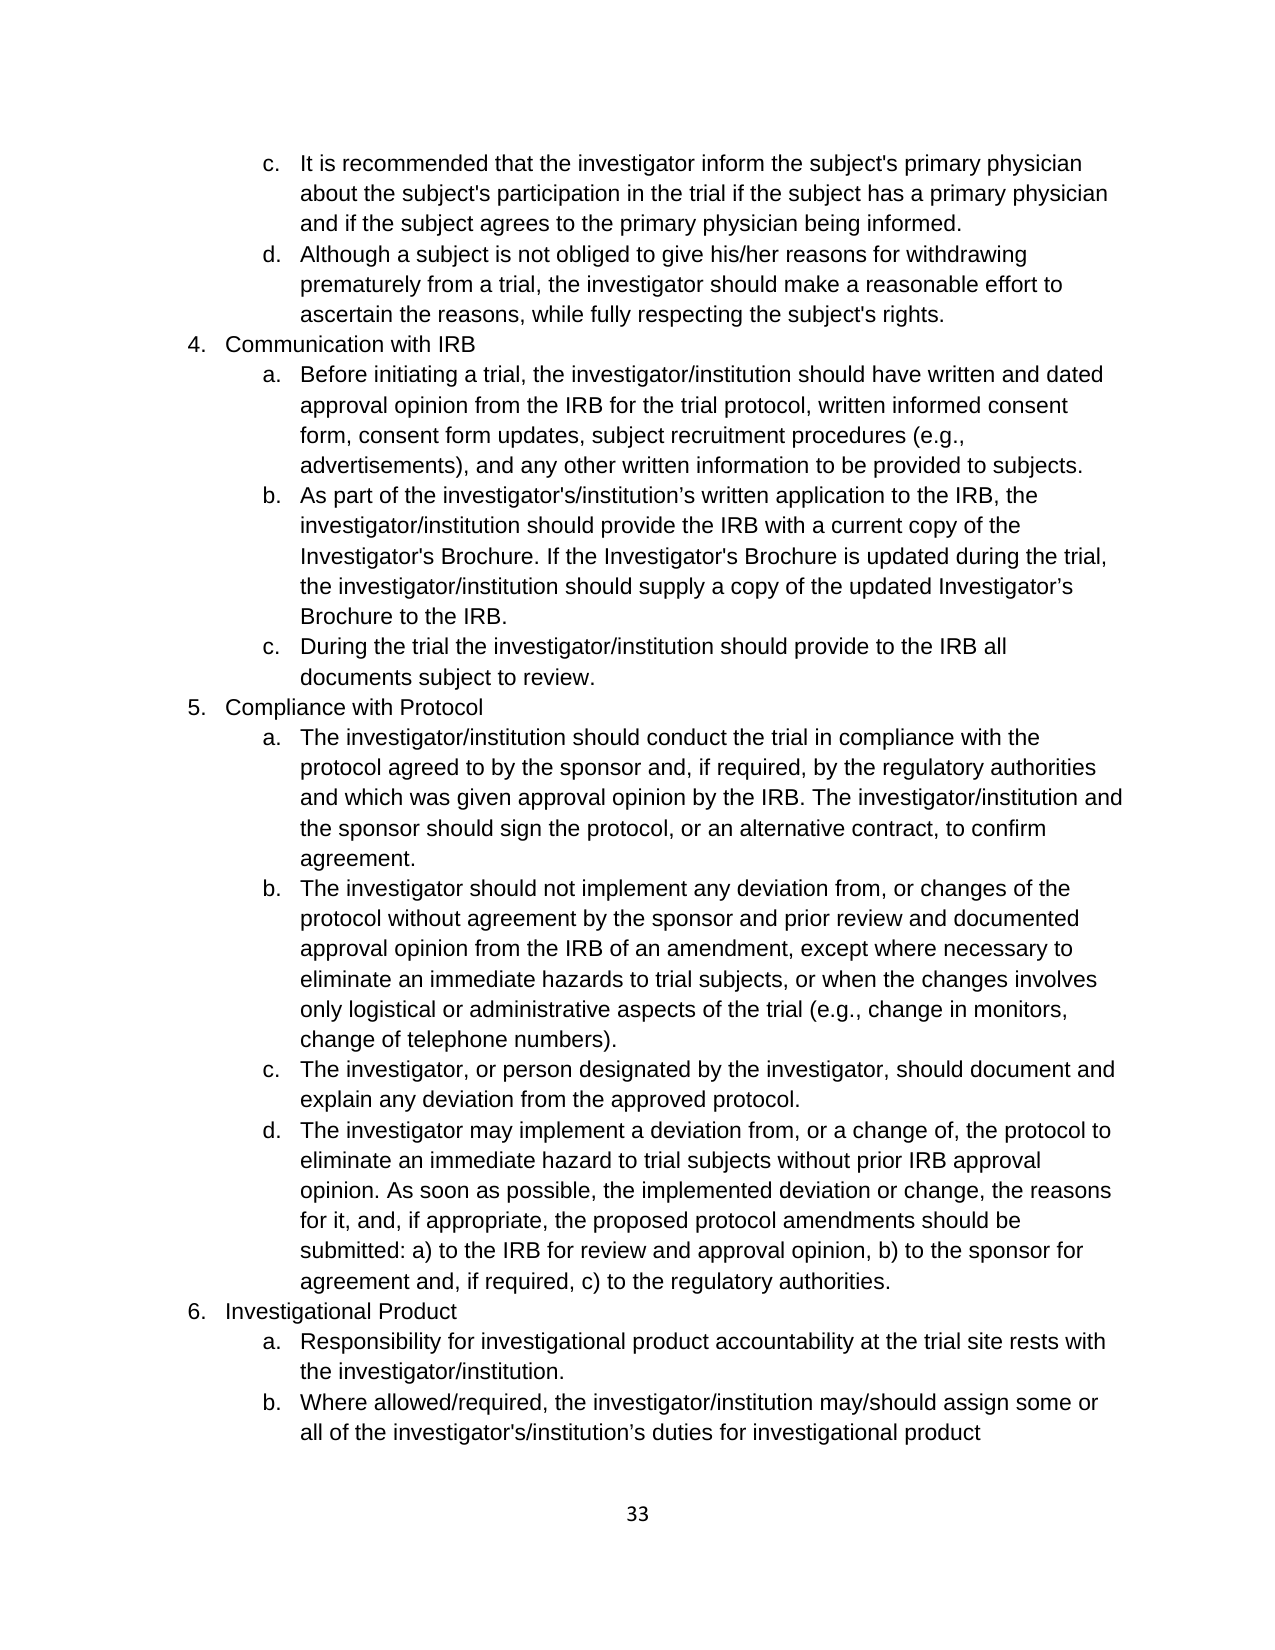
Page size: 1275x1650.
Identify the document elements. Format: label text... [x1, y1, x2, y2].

list Responsibility for investigational product accountability at the trial site rests with the investigator/institution. [262, 1328, 1125, 1385]
list As part of the investigator's/institution’s written application to the IRB, the investigator/institution should provide the IRB with a current copy of the Investigator's Brochure. If the Investigator's Brochure is updated during the trial, the investigator/institution should supply a copy of the updated Investigator’s Brochure to the IRB. [262, 482, 1125, 629]
list Communication with IRB [187, 331, 1125, 358]
list Before initiating a trial, the investigator/institution should have written and dated approval opinion from the IRB for the trial protocol, written informed consent form, consent form updates, subject recruitment procedures (e.g., advertisements), and any other written information to be provided to subjects. [262, 361, 1125, 478]
list During the trial the investigator/institution should provide to the IRB all documents subject to review. [262, 633, 1125, 690]
list The investigator should not implement any deviation from, or changes of the protocol without agreement by the sponsor and prior review and documented approval opinion from the IRB of an amendment, except where necessary to eliminate an immediate hazards to trial subjects, or when the changes involves only logistical or administrative aspects of the trial (e.g., change in monitors, change of telephone numbers). [262, 875, 1125, 1052]
list Investigational Product [187, 1298, 1125, 1324]
list Compliance with Protocol [187, 694, 1125, 720]
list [262, 1388, 1125, 1445]
list Although a subject is not obliged to give his/her reasons for withdrawing prematurely from a trial, the investigator should make a reasonable effort to ascertain the reasons, while fully respecting the subject's rights. [262, 241, 1125, 327]
list It is recommended that the investigator inform the subject's primary physician about the subject's participation in the trial if the subject has a primary physician and if the subject agrees to the primary physician being informed. [262, 150, 1125, 237]
list The investigator/institution should conduct the trial in compliance with the protocol agreed to by the sponsor and, if required, by the regulatory authorities and which was given approval opinion by the IRB. The investigator/institution and the sponsor should sign the protocol, or an alternative contract, to confirm agreement. [262, 724, 1125, 871]
list The investigator, or person designated by the investigator, should document and explain any deviation from the approved protocol. [262, 1056, 1125, 1113]
list The investigator may implement a deviation from, or a change of, the protocol to eliminate an immediate hazard to trial subjects without prior IRB approval opinion. As soon as possible, the implemented deviation or change, the reasons for it, and, if appropriate, the proposed protocol amendments should be submitted: a) to the IRB for review and approval opinion, b) to the sponsor for agreement and, if required, c) to the regulatory authorities. [262, 1117, 1125, 1294]
